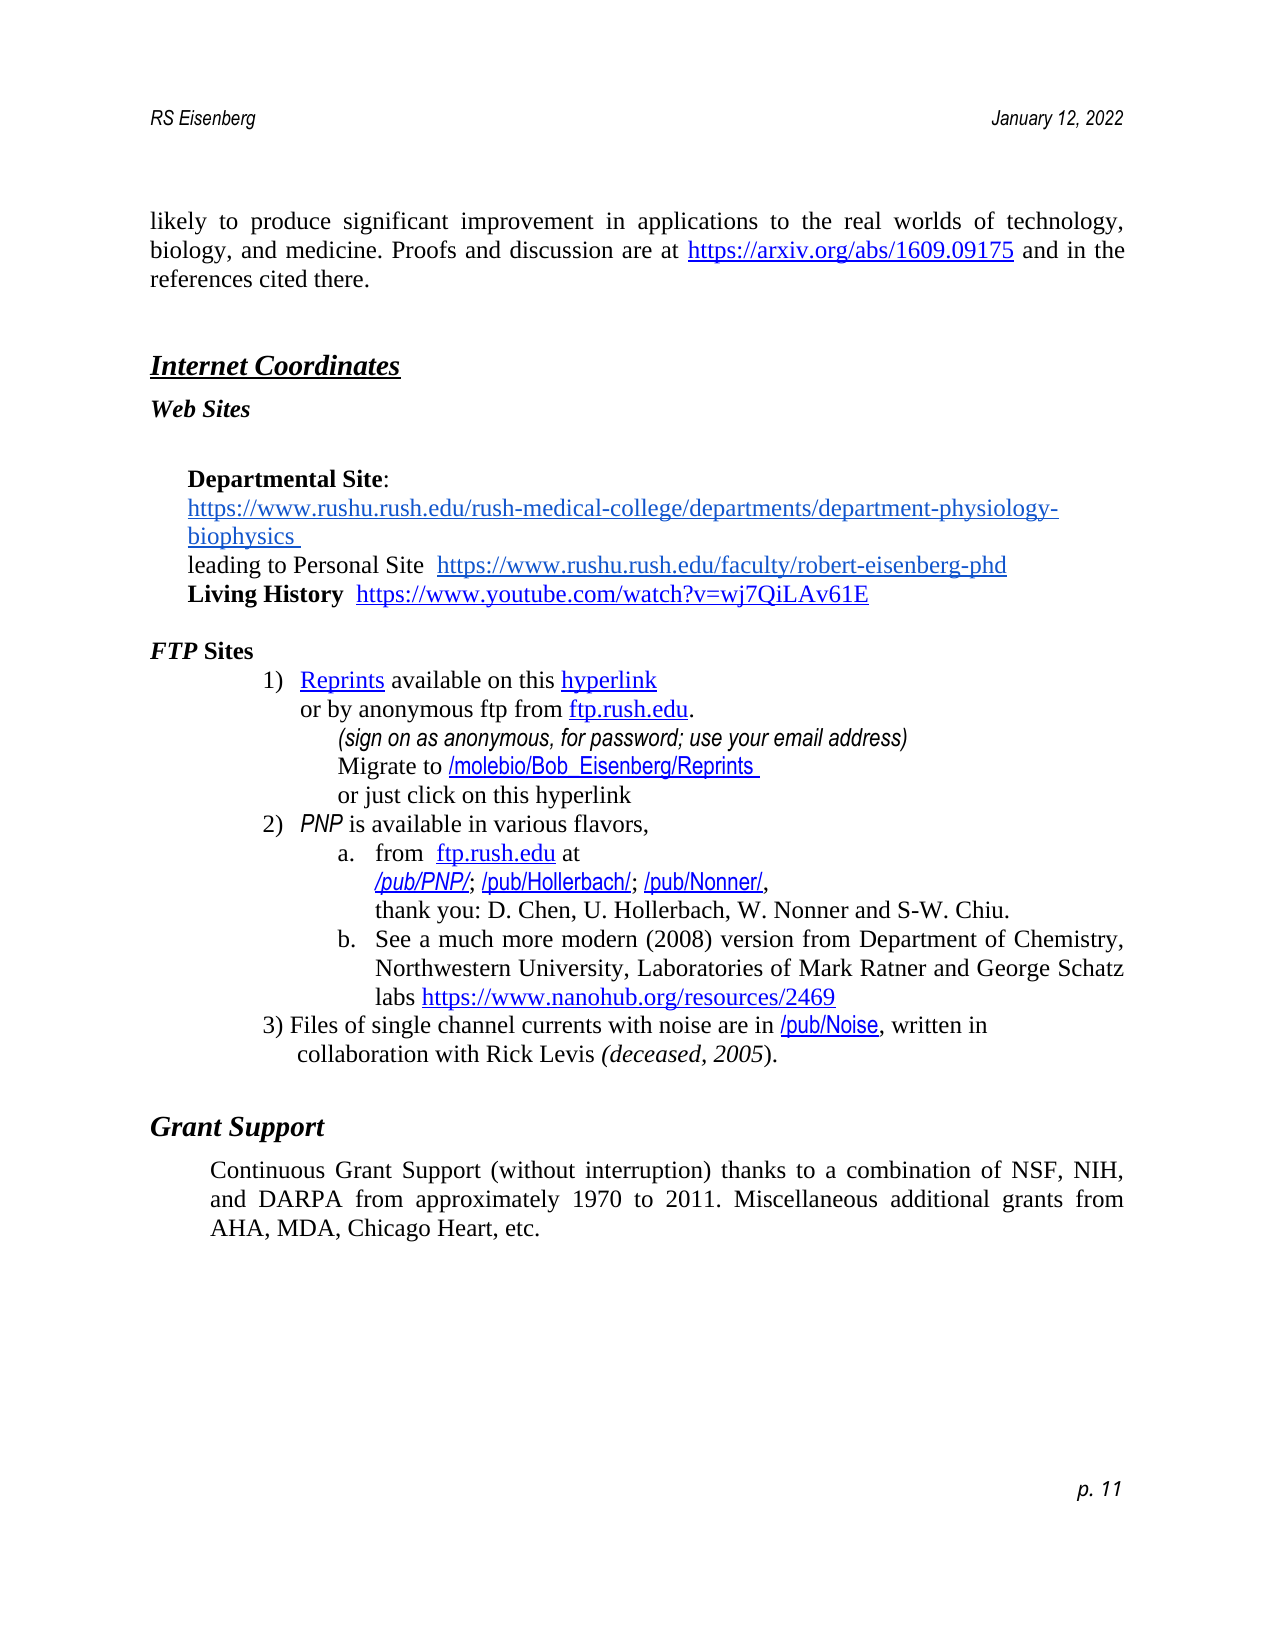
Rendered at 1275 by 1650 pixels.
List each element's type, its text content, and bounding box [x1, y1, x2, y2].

text leading to Personal Site https://www.rushu.rush.edu/faculty/robert-eisenberg-phd [187, 550, 1125, 579]
text (sign on as anonymous, for password; use your email address) [150, 723, 1125, 751]
text Continuous Grant Support (without interruption) thanks to a combination of NSF, NIH, and DARPA from approximately 1970 to 2011. Miscellaneous additional grants from AHA, MDA, Chicago Heart, etc. [210, 1155, 1125, 1242]
text Living History https://www.youtube.com/watch?v=wj7QiLAv61E [150, 579, 1125, 608]
text or just click on this hyperlink [150, 780, 1125, 809]
text Departmental Site: https://www.rushu.rush.edu/rush-medical-college/departments/department-physiology-biophysics [187, 464, 1125, 550]
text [150, 206, 1125, 294]
text Internet Coordinates [150, 348, 1125, 381]
text Web Sites [150, 394, 1125, 423]
text FTP Sites [150, 636, 1125, 665]
list PNP is available in various flavors, [262, 809, 1125, 838]
text 3) Files of single channel currents with noise are in /pub/Noise, written in [210, 1010, 1125, 1039]
text /pub/PNP/; /pub/Hollerbach/; /pub/Nonner/, [150, 867, 1125, 895]
text thank you: D. Chen, U. Hollerbach, W. Nonner and S-W. Chiu. [150, 895, 1125, 924]
list See a much more modern (2008) version from Department of Chemistry, Northwestern University, Laboratories of Mark Ratner and George Schatz labs https://www.nanohub.org/resources/2469 [337, 924, 1125, 1010]
text Migrate to /molebio/Bob_Eisenberg/Reprints [150, 751, 1125, 780]
list Reprints available on this hyperlink [262, 665, 1125, 694]
text or by anonymous ftp from ftp.rush.edu. [262, 694, 1125, 723]
list from ftp.rush.edu at [337, 838, 1125, 867]
text collaboration with Rick Levis (deceased, 2005). [210, 1039, 1125, 1068]
text Grant Support [150, 1109, 1125, 1143]
